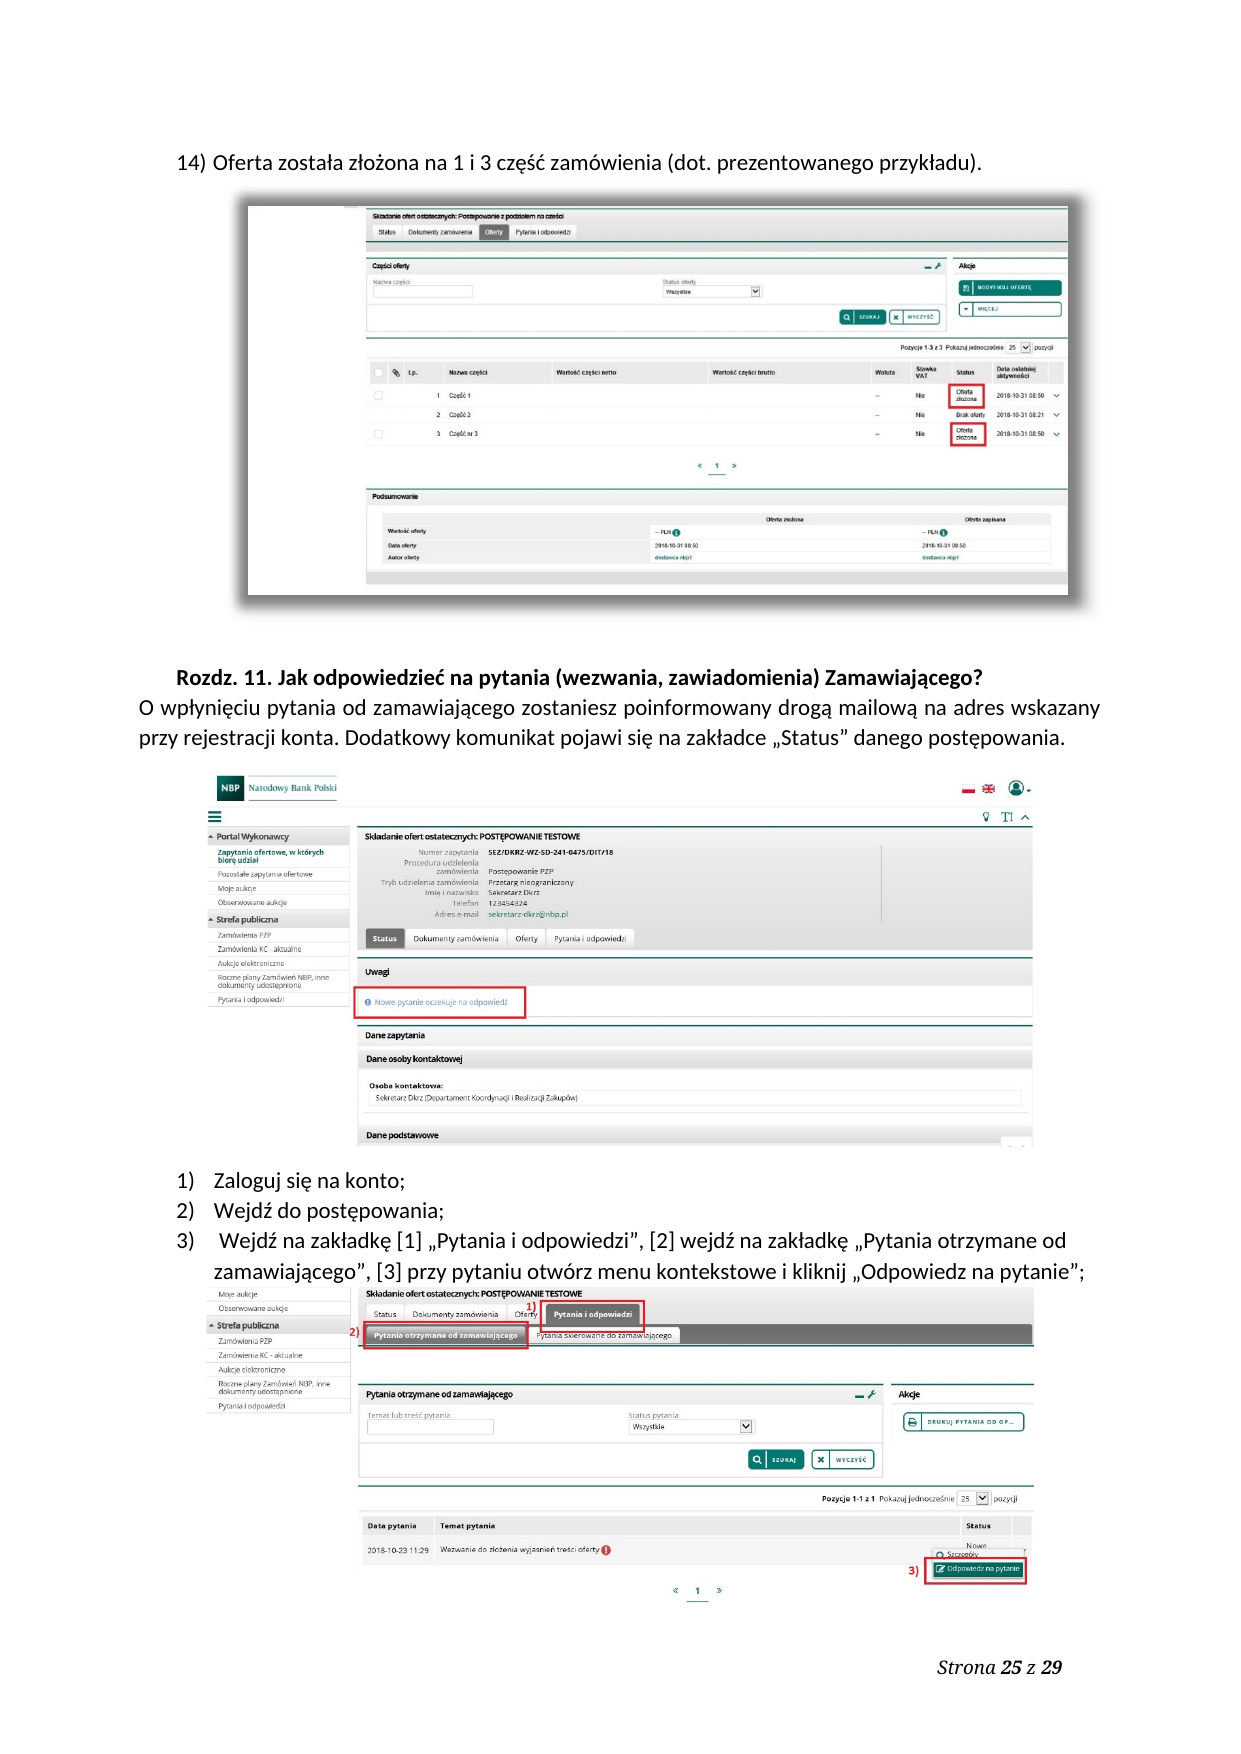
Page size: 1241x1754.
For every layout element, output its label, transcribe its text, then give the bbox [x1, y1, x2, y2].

text O wpłynięciu pytania od zamawiającego zostaniesz poinformowany drogą mailową na adres wskazany przy rejestracji konta. Dodatkowy komunikat pojawi się na zakładce „Status” danego postępowania. [139, 693, 1101, 752]
list Zaloguj się na konto; [176, 1166, 1101, 1194]
list Wejdź do postępowania; [176, 1196, 1101, 1224]
picture [248, 206, 1068, 595]
picture [206, 1287, 1034, 1618]
picture [207, 770, 1033, 1147]
list Wejdź na zakładkę [1] „Pytania i odpowiedzi”, [2] wejdź na zakładkę „Pytania otrzymane od zamawiającego”, [3] przy pytaniu otwórz menu kontekstowe i kliknij „Odpowiedz na pytanie”; [176, 1227, 1101, 1285]
text Rozdz. 11. Jak odpowiedzieć na pytania (wezwania, zawiadomienia) Zamawiającego? [176, 663, 1101, 691]
